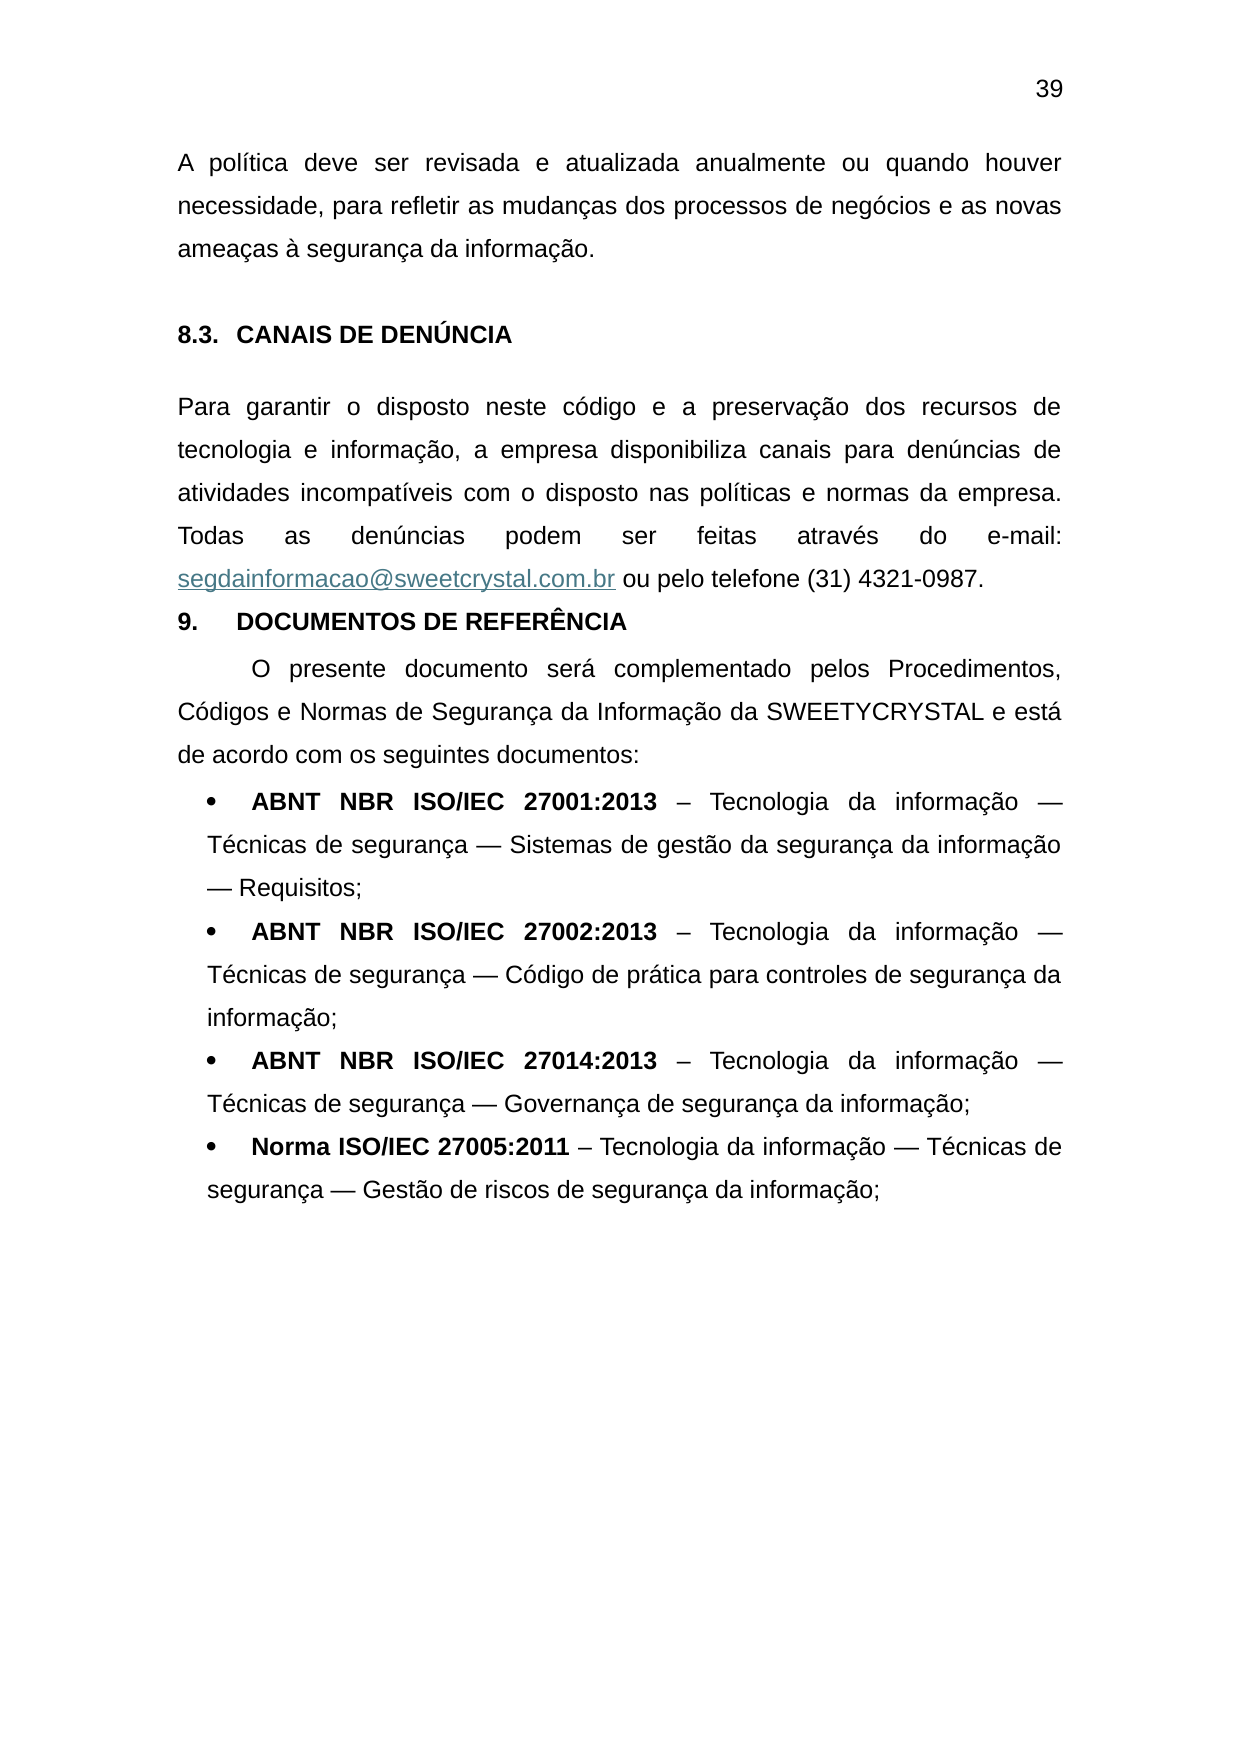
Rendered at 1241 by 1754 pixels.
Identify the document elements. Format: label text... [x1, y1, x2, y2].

list ABNT NBR ISO/IEC 27002:2013 – Tecnologia da informação — Técnicas de segurança — Código de prática para controles de segurança da informação; [207, 916, 1063, 1032]
list ABNT NBR ISO/IEC 27001:2013 – Tecnologia da informação — Técnicas de segurança — Sistemas de gestão da segurança da informação — Requisitos; [207, 787, 1063, 902]
list Norma ISO/IEC 27005:2011 – Tecnologia da informação — Técnicas de segurança — Gestão de riscos de segurança da informação; [207, 1132, 1063, 1204]
text A política deve ser revisada e atualizada anualmente ou quando houver necessidade, para refletir as mudanças dos processos de negócios e as novas ameaças à segurança da informação. [177, 148, 1063, 263]
text Para garantir o disposto neste código e a preservação dos recursos de tecnologia e informação, a empresa disponibiliza canais para denúncias de atividades incompatíveis com o disposto nas políticas e normas da empresa. Todas as denúncias podem ser feitas através do e-mail: segdainformacao@sweetcrystal.com.br ou pelo telefone (31) 4321-0987. [177, 392, 1063, 593]
list ABNT NBR ISO/IEC 27014:2013 – Tecnologia da informação — Técnicas de segurança — Governança de segurança da informação; [207, 1046, 1063, 1118]
text O presente documento será complementado pelos Procedimentos, Códigos e Normas de Segurança da Informação da SWEETYCRYSTAL e está de acordo com os seguintes documentos: [177, 654, 1063, 769]
list CANAIS DE DENÚNCIA [177, 320, 1063, 349]
list DOCUMENTOS DE REFERÊNCIA [177, 607, 1063, 636]
